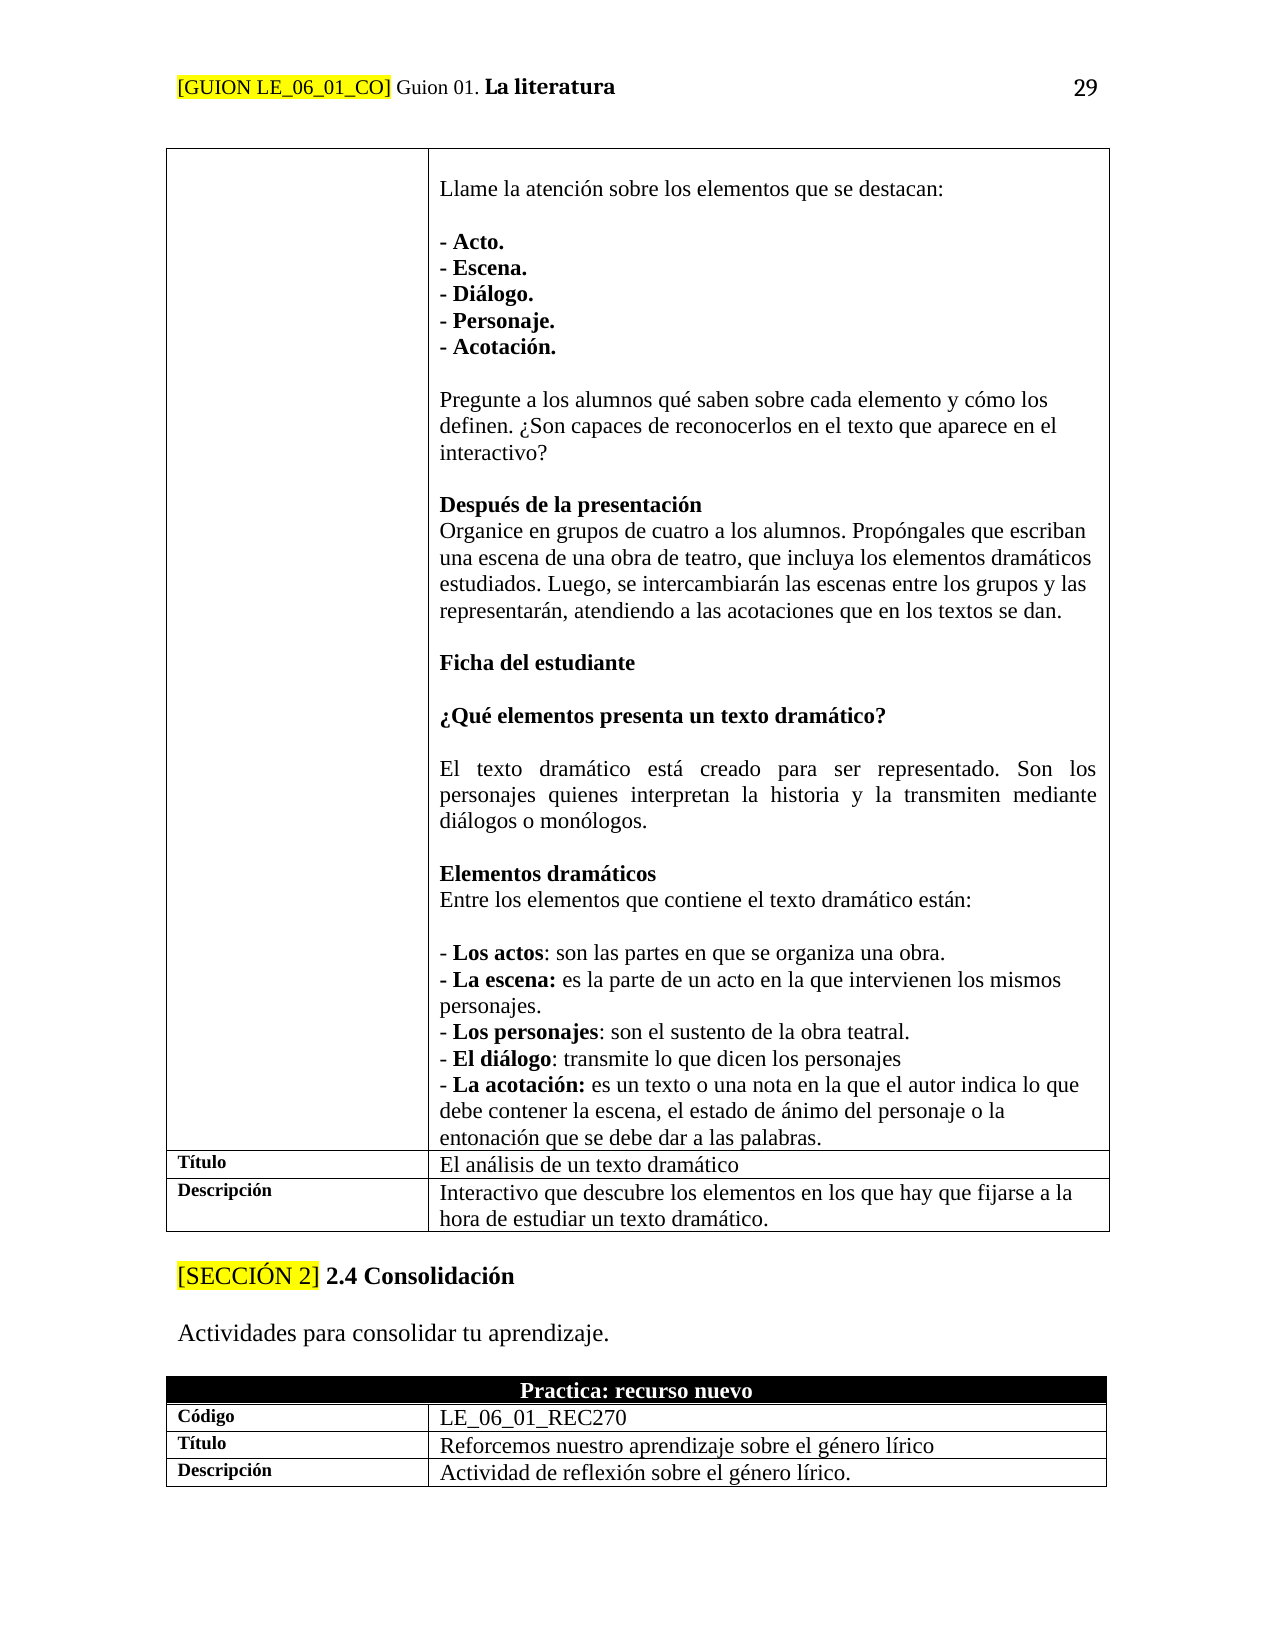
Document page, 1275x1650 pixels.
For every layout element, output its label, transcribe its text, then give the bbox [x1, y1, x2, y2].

table_cell Reforcemos nuestro aprendizaje sobre el género lírico [429, 1432, 1106, 1458]
table_cell Descripción [167, 1459, 428, 1486]
table_cell LE_06_01_REC270 [429, 1405, 1106, 1431]
table_header Practica: recurso nuevo [167, 1377, 1106, 1403]
table_cell Actividad de reflexión sobre el género lírico. [429, 1459, 1106, 1486]
table_cell Descripción [167, 1179, 428, 1231]
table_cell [167, 149, 428, 1150]
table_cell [429, 149, 1109, 1150]
text Actividades para consolidar tu aprendizaje. [177, 1318, 1098, 1347]
table_cell Título [167, 1432, 428, 1458]
table_cell Código [167, 1405, 428, 1431]
table_cell Interactivo que descubre los elementos en los que hay que fijarse a la hora de estudiar un texto dramático. [429, 1179, 1109, 1231]
table_cell Título [167, 1151, 428, 1177]
text [SECCIÓN 2] 2.4 Consolidación [319, 1261, 1098, 1290]
table_cell El análisis de un texto dramático [429, 1151, 1109, 1177]
